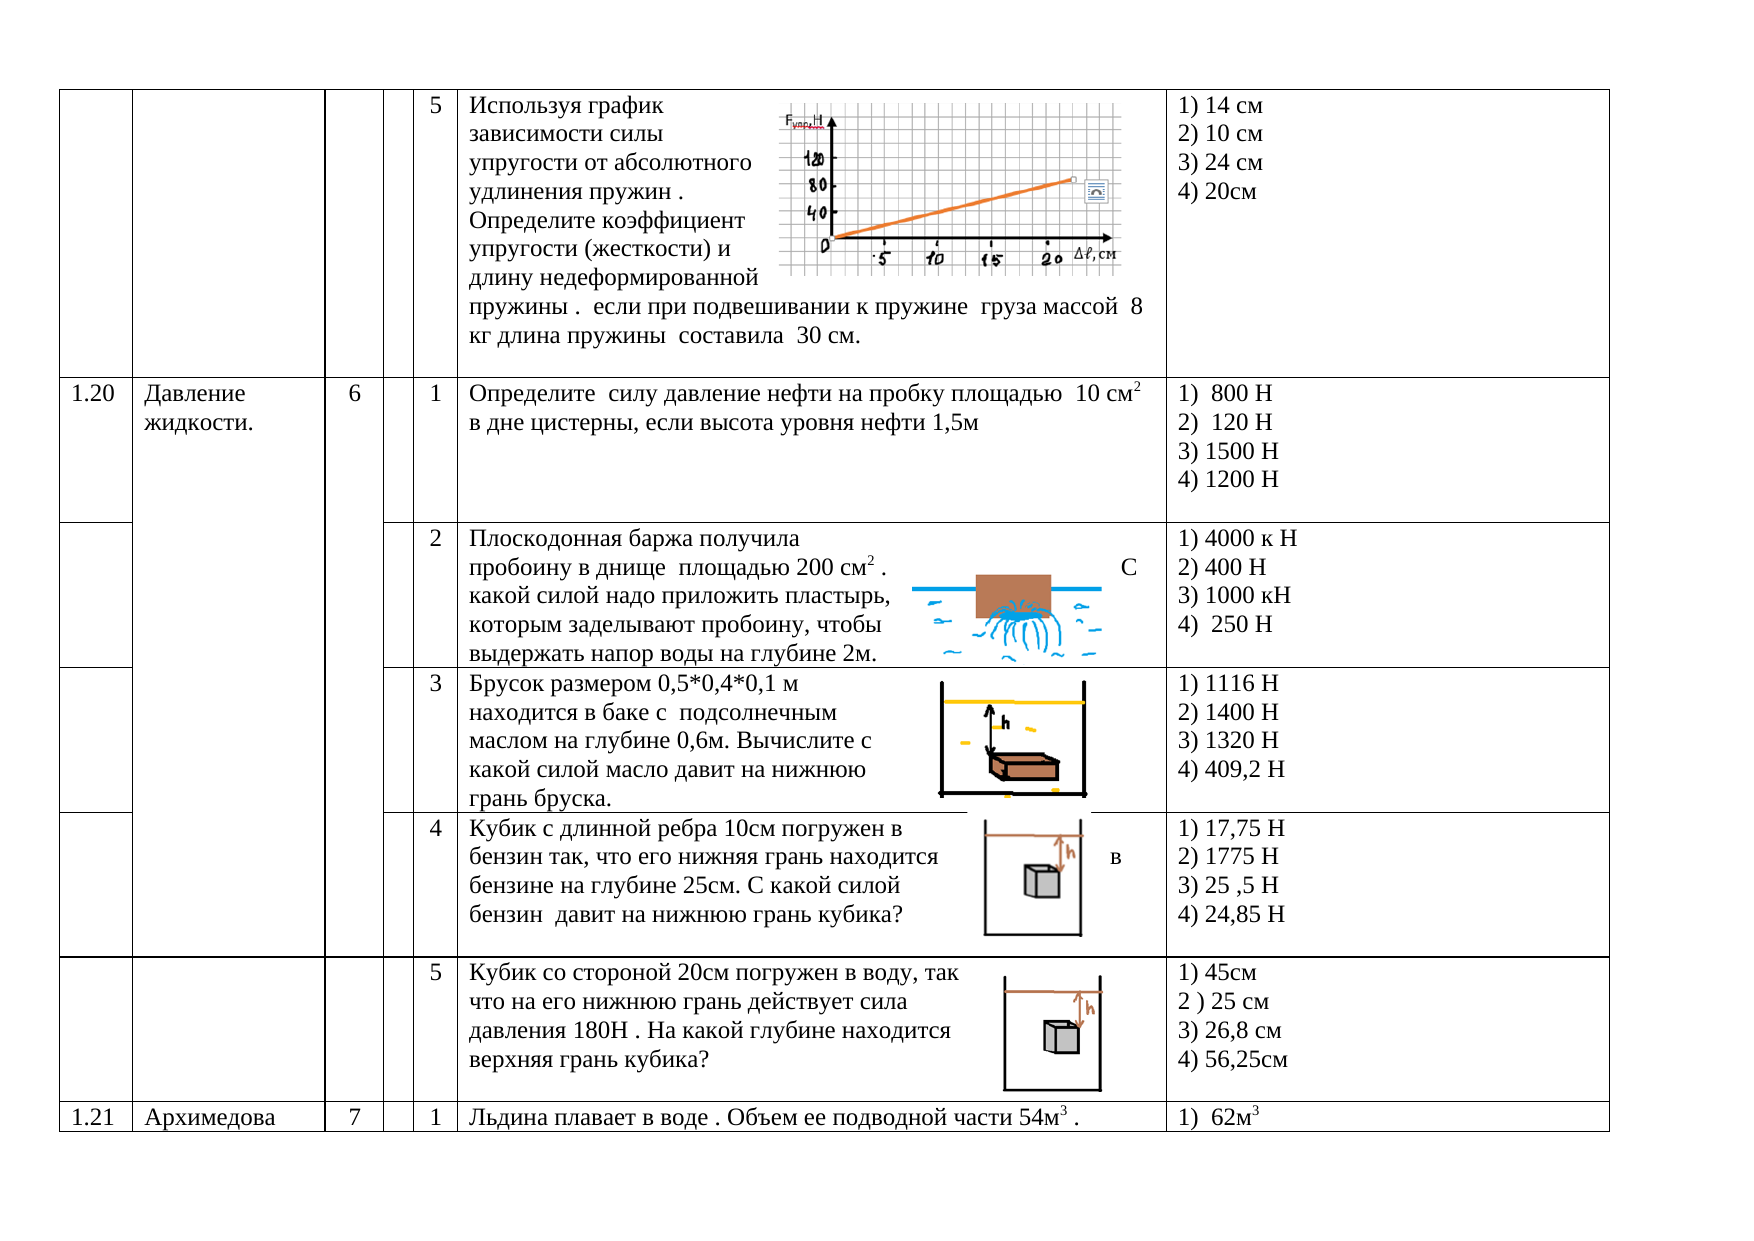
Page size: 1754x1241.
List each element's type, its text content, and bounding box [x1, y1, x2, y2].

table_cell [60, 668, 132, 812]
table_cell [60, 90, 132, 377]
table_cell Плоскодонная баржа получила пробоину в днище площадью 200 см2 . С какой силой надо приложить пластырь, которым заделывают пробоину, чтобы выдержать напор воды на глубине 2м. [458, 523, 1166, 667]
table_cell 1) 45см 2 ) 25 см 3) 26,8 см 4) 56,25см [1167, 958, 1609, 1101]
picture [985, 968, 1111, 1090]
table_cell Кубик с длинной ребра 10см погружен в бензин так, что его нижняя грань находится в бензине на глубине 25см. С какой силой бензин давит на нижнюю грань кубика? [458, 813, 1166, 956]
picture [930, 674, 1091, 797]
table_cell 3 [414, 668, 457, 812]
table_cell 2 [414, 523, 457, 667]
table_cell 1.21 [60, 1102, 132, 1131]
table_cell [133, 1102, 324, 1131]
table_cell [458, 1102, 1166, 1131]
table_cell Брусок размером 0,5*0,4*0,1 м находится в баке с подсолнечным маслом на глубине 0,6м. Вычислите с какой силой масло давит на нижнюю грань бруска. [458, 668, 1166, 812]
table_cell Давление жидкости. [133, 378, 324, 956]
table_cell 1) 17,75 Н 2) 1775 Н 3) 25 ,5 Н 4) 24,85 Н [1167, 813, 1609, 956]
table_cell 5 [414, 90, 457, 377]
table_cell Используя график зависимости силы упругости от абсолютного удлинения пружин . Определите коэффициент упругости (жесткости) и длину недеформированной пружины . если при подвешивании к пружине груза массой 8 кг длина пружины составила 30 см. [458, 90, 1166, 377]
table_cell [384, 523, 413, 667]
table_cell 1.20 [60, 378, 132, 522]
table_cell [384, 813, 413, 956]
table_cell 1) 1116 Н 2) 1400 Н 3) 1320 Н 4) 409,2 Н [1167, 668, 1609, 812]
table_cell [384, 378, 413, 522]
table_cell 1) 800 Н 2) 120 Н 3) 1500 Н 4) 1200 Н [1167, 378, 1609, 522]
table_cell [60, 813, 132, 956]
table_cell 7 [326, 1102, 383, 1131]
table_cell [384, 958, 413, 1101]
table_cell 1) 4000 к Н 2) 400 Н 3) 1000 кН 4) 250 Н [1167, 523, 1609, 667]
picture [777, 103, 1121, 275]
table_cell [326, 958, 383, 1101]
table_cell [133, 958, 324, 1101]
table_cell [384, 668, 413, 812]
table_cell [384, 1102, 413, 1131]
table_cell [60, 523, 132, 667]
picture [911, 547, 1102, 664]
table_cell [1167, 1102, 1609, 1131]
table_cell 4 [414, 813, 457, 956]
table_cell [384, 90, 413, 377]
table_cell [133, 90, 324, 377]
table_cell 1 [414, 1102, 457, 1131]
table_cell 6 [326, 378, 383, 956]
picture [966, 812, 1092, 934]
table_cell 1) 14 см 2) 10 см 3) 24 см 4) 20см [1167, 90, 1609, 377]
table_cell [60, 958, 132, 1101]
table_cell [326, 90, 383, 377]
table_cell Определите силу давление нефти на пробку площадью 10 см2 в дне цистерны, если высота уровня нефти 1,5м [458, 378, 1166, 522]
table_cell 5 [414, 958, 457, 1101]
table_cell Кубик со стороной 20см погружен в воду, так что на его нижнюю грань действует сила давления 180Н . На какой глубине находится верхняя грань кубика? [458, 958, 1166, 1101]
table_cell 1 [414, 378, 457, 522]
